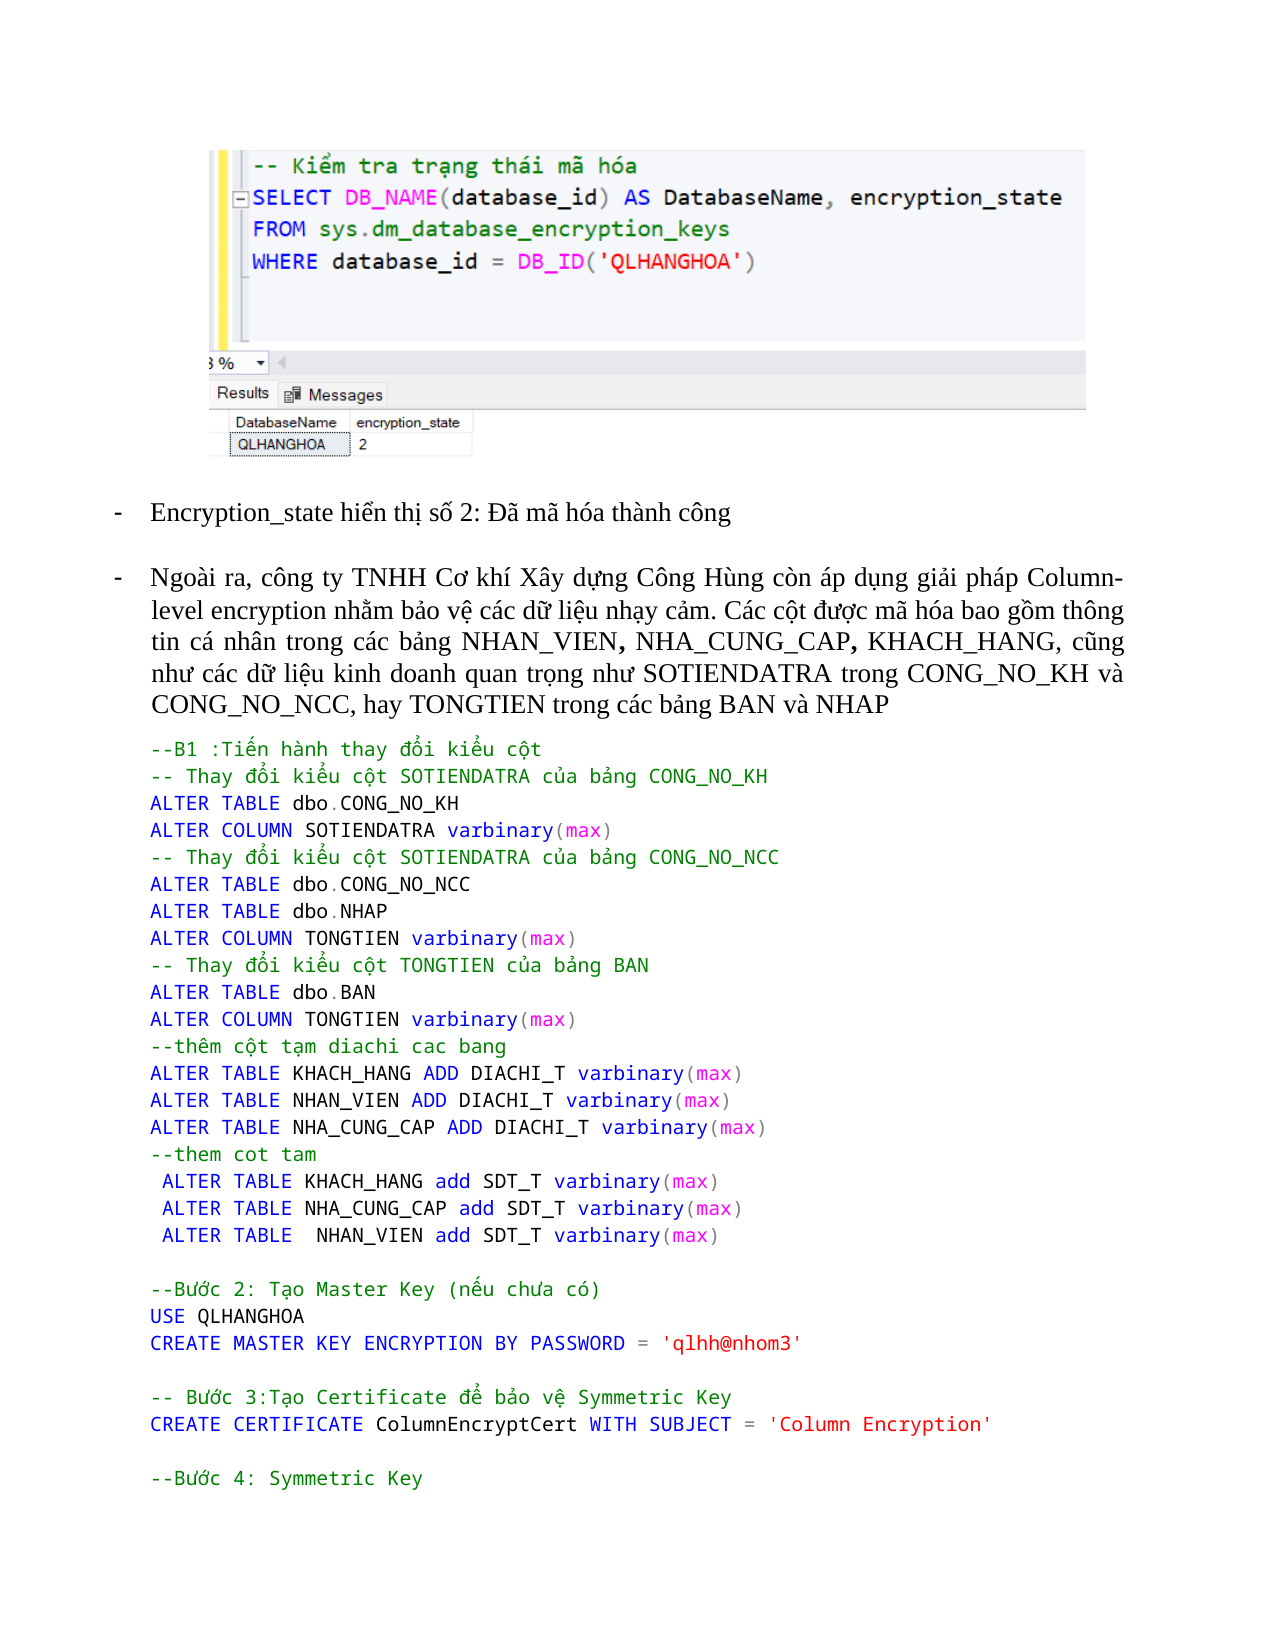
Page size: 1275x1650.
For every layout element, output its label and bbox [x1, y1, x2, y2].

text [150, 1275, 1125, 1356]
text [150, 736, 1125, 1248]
picture [209, 150, 1086, 467]
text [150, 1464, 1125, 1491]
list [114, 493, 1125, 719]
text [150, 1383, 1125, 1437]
